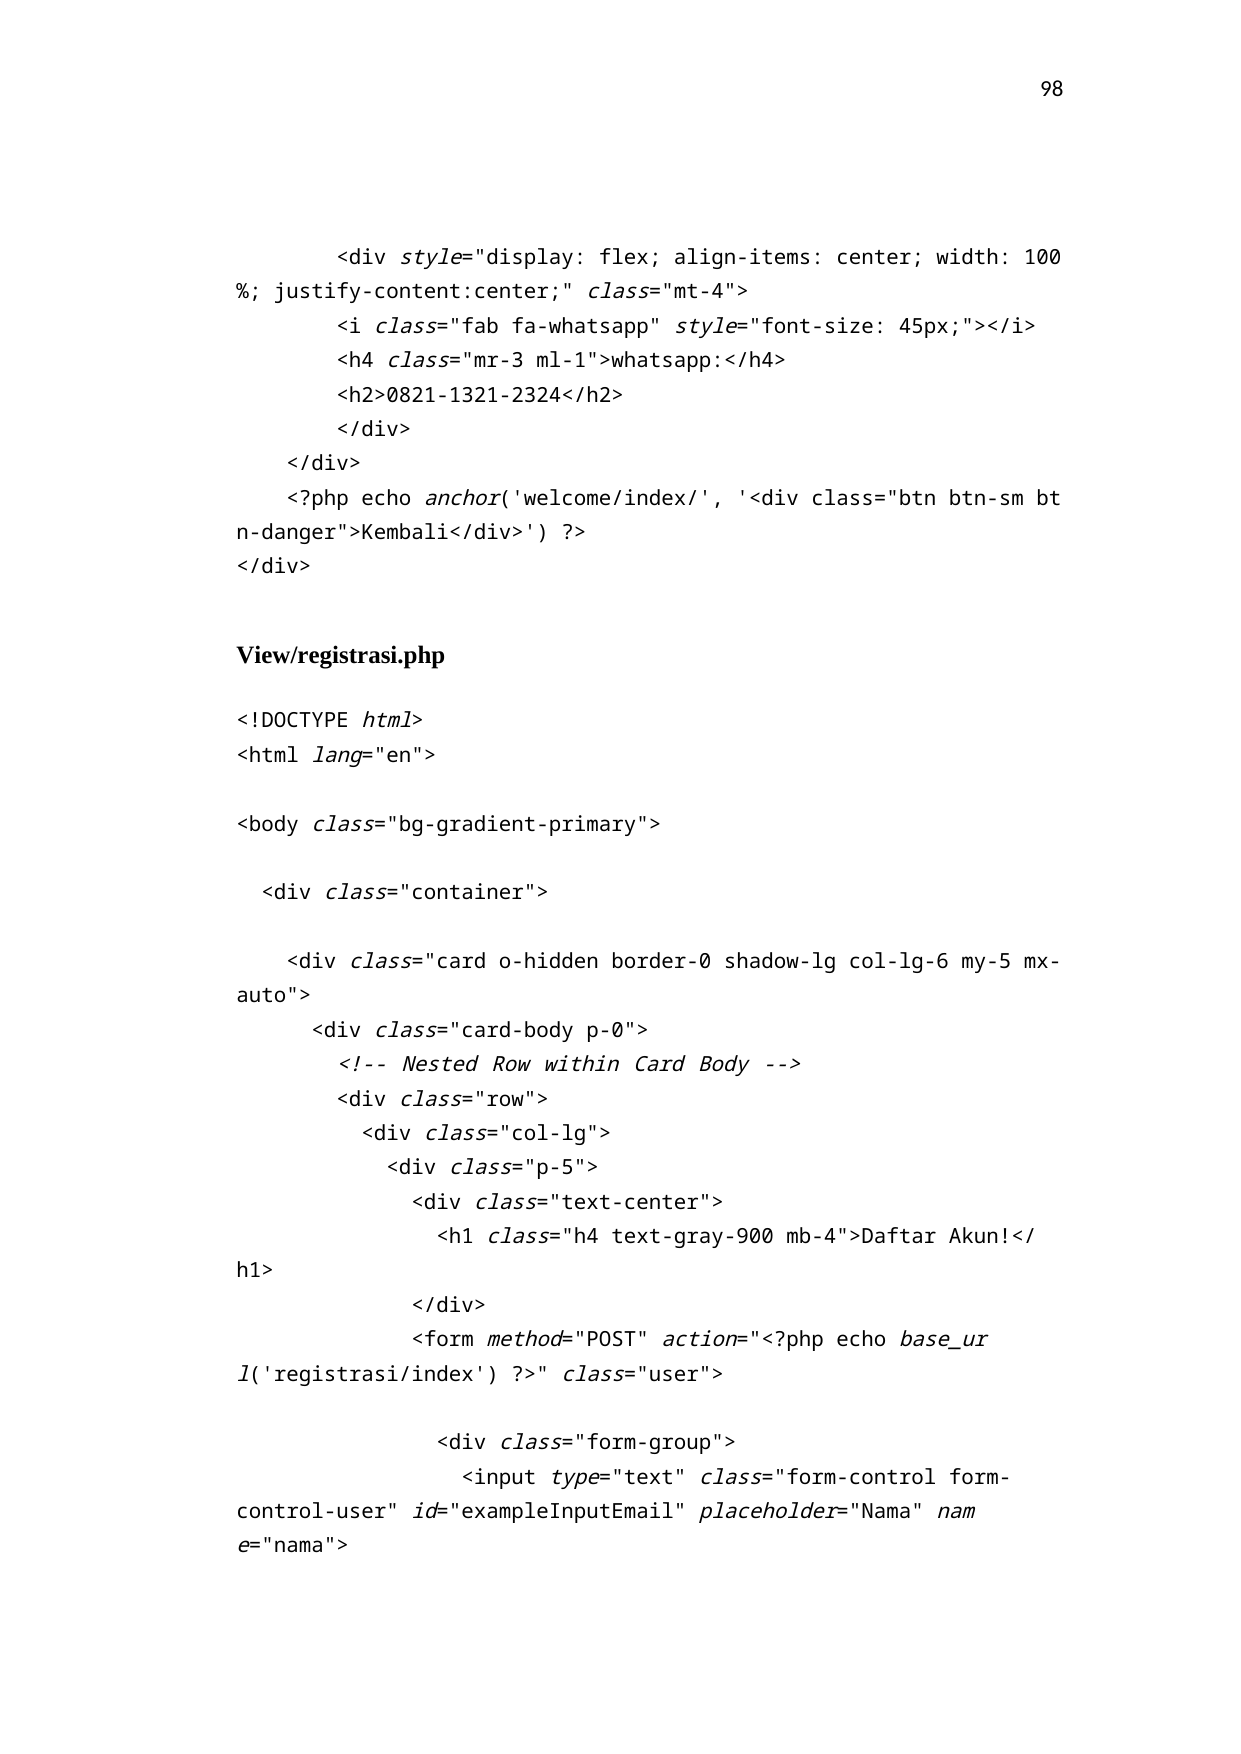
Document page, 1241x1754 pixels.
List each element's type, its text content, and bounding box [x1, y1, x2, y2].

text <input type="text" class="form-control form-control-user" id="exampleInputEmail" placeholder="Nama" name="nama"> [236, 1456, 1063, 1559]
text <?php echo anchor('welcome/index/', '<div class="btn btn-sm btn-danger">Kembali</div>') ?> [236, 477, 1063, 546]
text <div class="card o-hidden border-0 shadow-lg col-lg-6 my-5 mx-auto"> [236, 940, 1063, 1009]
text </div> [236, 1284, 1063, 1318]
text <body class="bg-gradient-primary"> [236, 803, 1063, 837]
text <div class="row"> [236, 1078, 1063, 1112]
text <h1 class="h4 text-gray-900 mb-4">Daftar Akun!</h1> [236, 1215, 1063, 1284]
text </div> [236, 442, 1063, 477]
text <form method="POST" action="<?php echo base_url('registrasi/index') ?>" class="user"> [236, 1318, 1063, 1387]
text <div class="p-5"> [236, 1146, 1063, 1181]
text <html lang="en"> [236, 734, 1063, 768]
text <div class="card-body p-0"> [236, 1009, 1063, 1043]
text <h4 class="mr-3 ml-1">whatsapp:</h4> [236, 339, 1063, 374]
text View/registrasi.php [236, 640, 1063, 668]
text <!-- Nested Row within Card Body --> [236, 1043, 1063, 1078]
text <div class="container"> [236, 871, 1063, 906]
text </div> [236, 408, 1063, 442]
text <!DOCTYPE html> [236, 699, 1063, 734]
text <div class="col-lg"> [236, 1112, 1063, 1146]
text <i class="fab fa-whatsapp" style="font-size: 45px;"></i> [236, 305, 1063, 339]
text <h2>0821-1321-2324</h2> [236, 374, 1063, 408]
text <div class="text-center"> [236, 1181, 1063, 1215]
text <div class="form-group"> [236, 1421, 1063, 1456]
text </div> [236, 546, 1063, 580]
text <div style="display: flex; align-items: center; width: 100%; justify-content:center;" class="mt-4"> [236, 236, 1063, 305]
